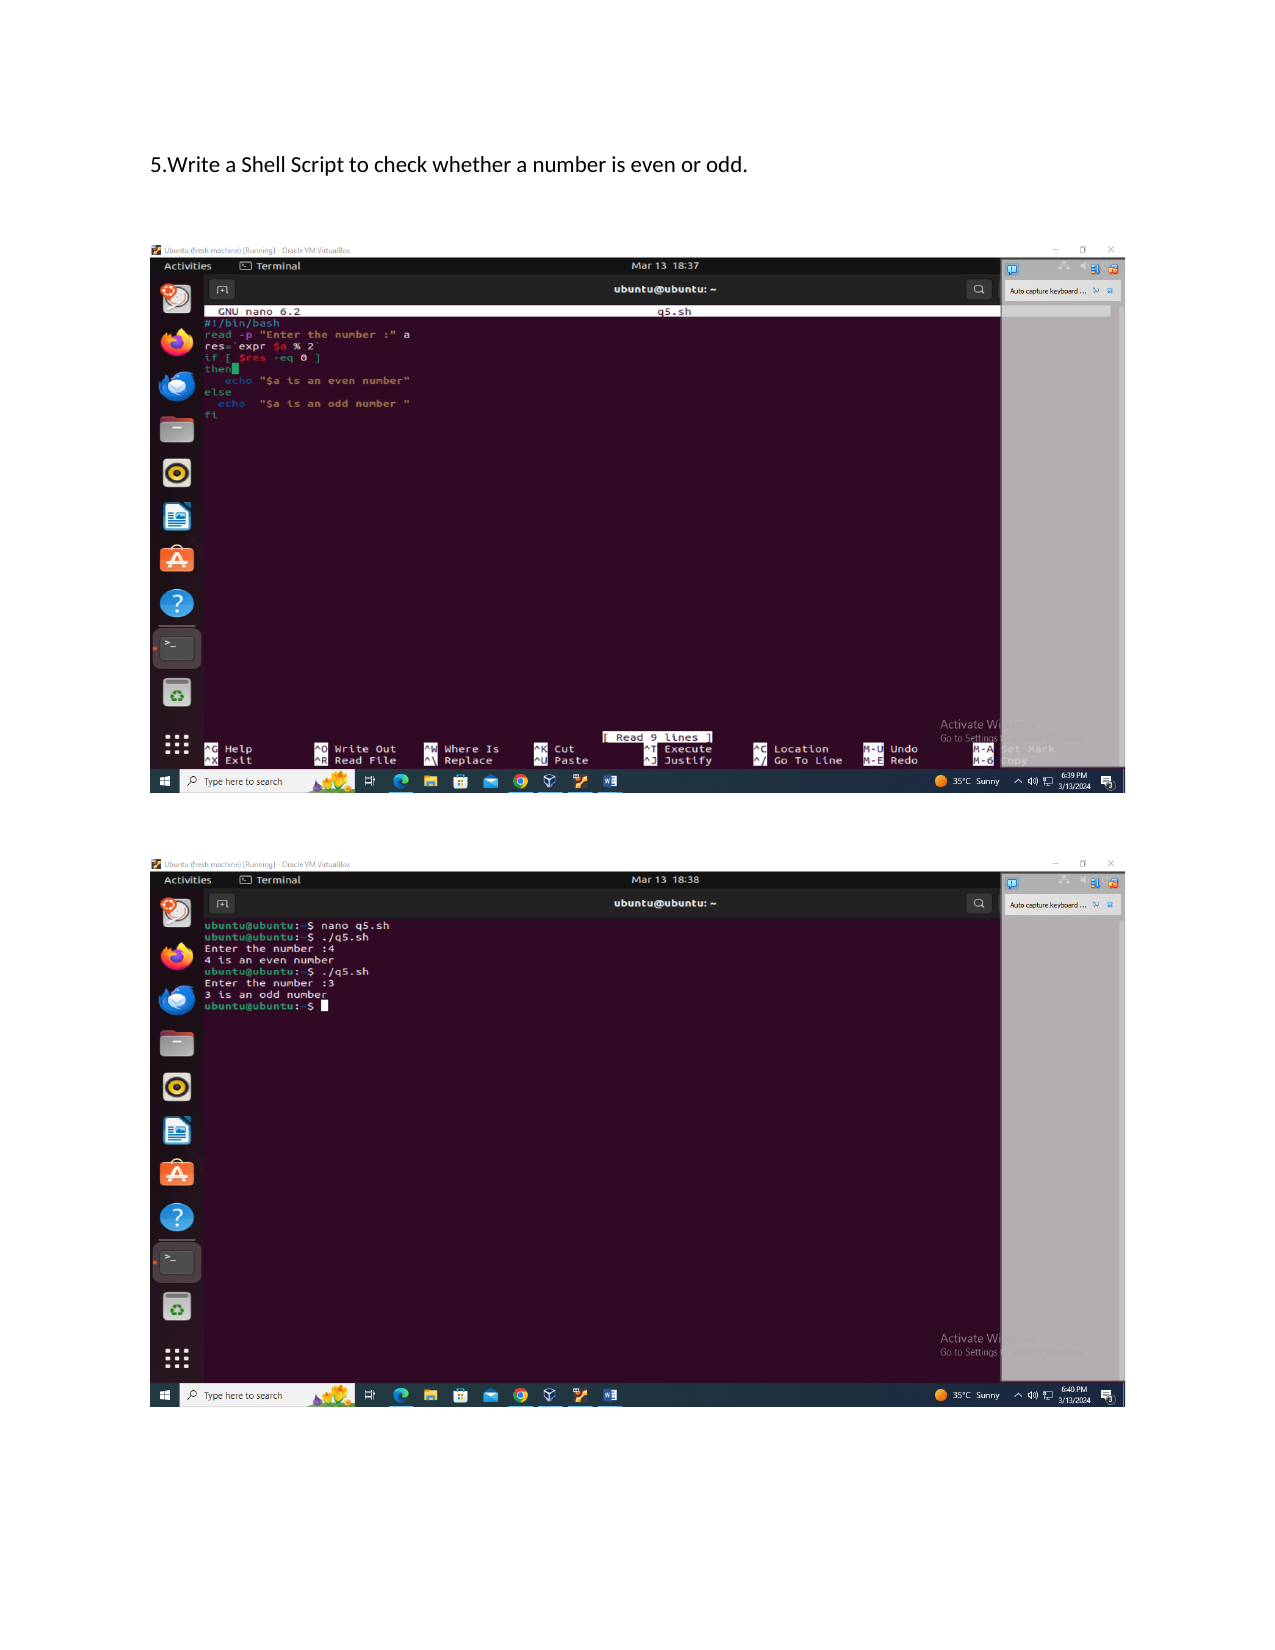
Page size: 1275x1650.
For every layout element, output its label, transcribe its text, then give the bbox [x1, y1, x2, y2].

picture [150, 243, 1125, 793]
picture [150, 857, 1125, 1407]
text 5.Write a Shell Script to check whether a number is even or odd. [150, 150, 1125, 178]
